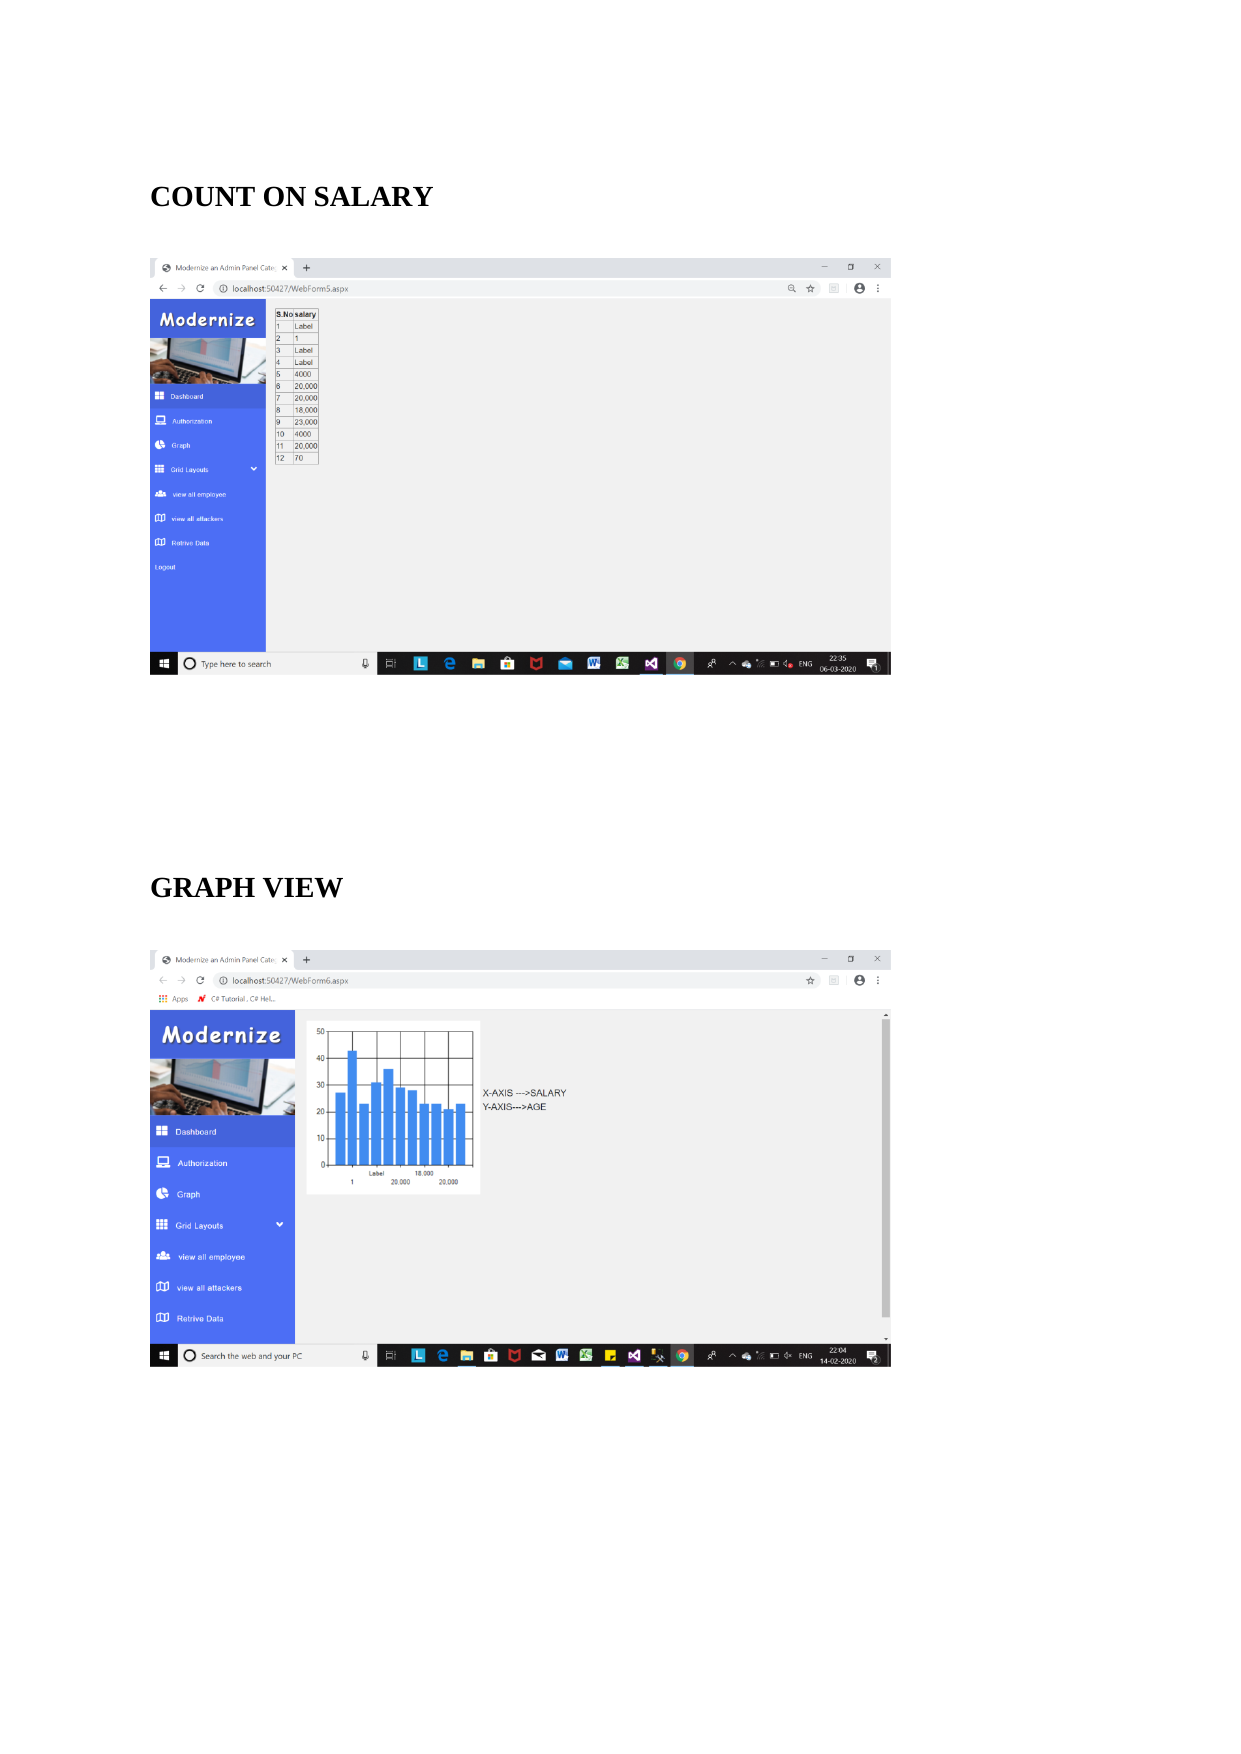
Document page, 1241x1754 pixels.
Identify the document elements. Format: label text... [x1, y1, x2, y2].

picture [150, 258, 1091, 748]
text COUNT ON SALARY [150, 179, 1090, 213]
picture [150, 950, 1091, 1440]
text GRAPH VIEW [150, 871, 1090, 904]
